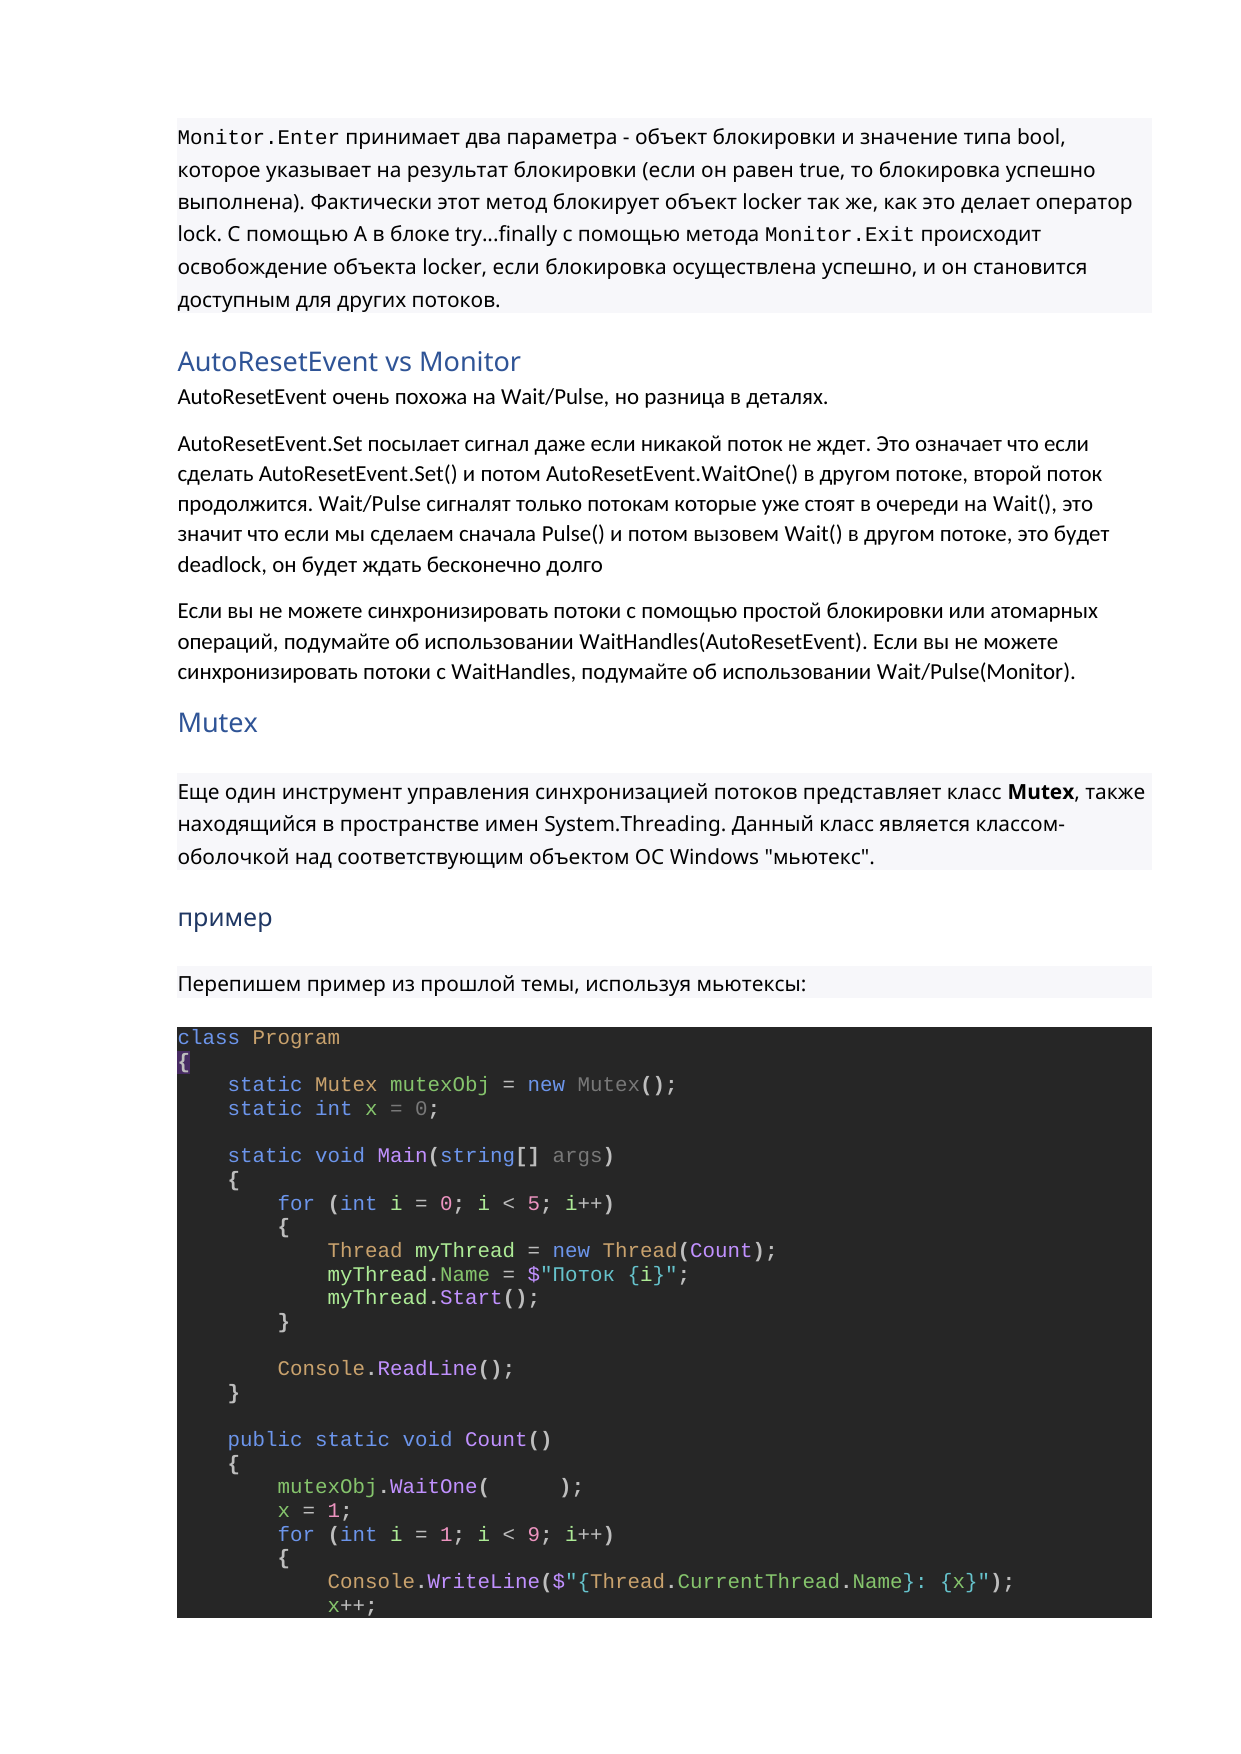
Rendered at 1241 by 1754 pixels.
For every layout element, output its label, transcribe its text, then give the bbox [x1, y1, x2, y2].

text Monitor.Enter принимает два параметра - объект блокировки и значение типа bool, которое указывает на результат блокировки (если он равен true, то блокировка успешно выполнена). Фактически этот метод блокирует объект locker так же, как это делает оператор lock. С помощью А в блоке try...finally с помощью метода Monitor.Exit происходит освобождение объекта locker, если блокировка осуществлена успешно, и он становится доступным для других потоков. [177, 118, 1152, 313]
text Перепишем пример из прошлой темы, используя мьютексы: [177, 966, 1152, 998]
subtitle Mutex [177, 704, 1152, 741]
text Еще один инструмент управления синхронизацией потоков представляет класс Mutex, также находящийся в пространстве имен System.Threading. Данный класс является классом-оболочкой над соответствующим объектом ОС Windows "мьютекс". [177, 773, 1152, 870]
subtitle пример [177, 899, 1152, 934]
text AutoResetEvent.Set посылает сигнал даже если никакой поток не ждет. Это означает что если сделать AutoResetEvent.Set() и потом AutoResetEvent.WaitOne() в другом потоке, второй поток продолжится. Wait/Pulse сигналят только потокам которые уже стоят в очереди на Wait(), это значит что если мы сделаем сначала Pulse() и потом вызовем Wait() в другом потоке, это будет deadlock, он будет ждать бесконечно долго [177, 429, 1152, 578]
subtitle AutoResetEvent vs Monitor [177, 342, 1152, 379]
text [177, 1027, 1152, 1618]
text Если вы не можете синхронизировать потоки с помощью простой блокировки или атомарных операций, подумайте об использовании WaitHandles(AutoResetEvent). Если вы не можете синхронизировать потоки с WaitHandles, подумайте об использовании Wait/Pulse(Monitor). [177, 597, 1152, 685]
text AutoResetEvent очень похожа на Wait/Pulse, но разница в деталях. [177, 382, 1152, 410]
